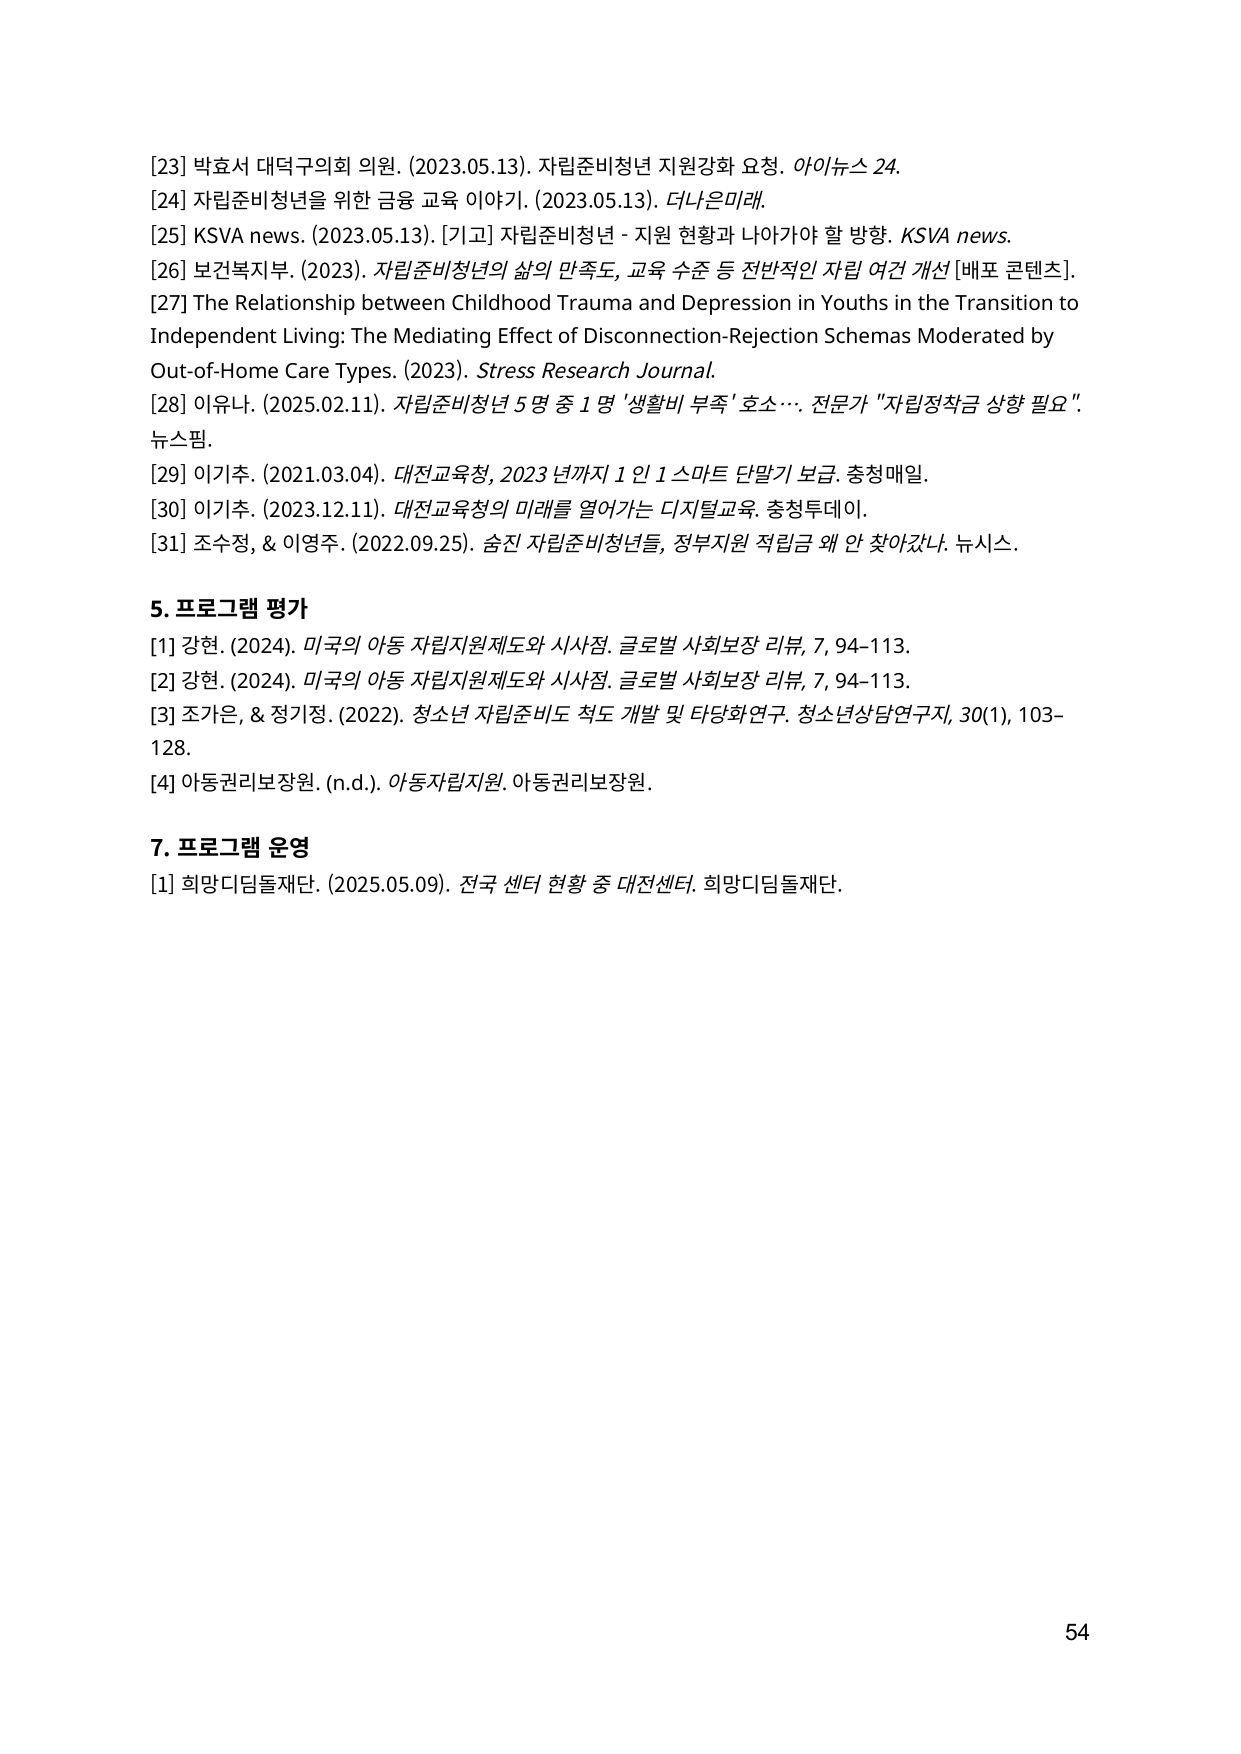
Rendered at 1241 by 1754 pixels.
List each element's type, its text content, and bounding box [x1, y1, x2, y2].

text 7. 프로그램 운영 [1] 희망디딤돌재단. (2025.05.09). 전국 센터 현황 중 대전센터. 희망디딤돌재단. [150, 830, 1090, 898]
text 5. 프로그램 평가 [1] 강현. (2024). 미국의 아동 자립지원제도와 시사점. 글로벌 사회보장 리뷰, 7, 94–113. [2] 강현. (2024). 미국의 아동 자립지원제도와 시사점. 글로벌 사회보장 리뷰, 7, 94–113. [3] 조가은, & 정기정. (2022). 청소년 자립준비도 척도 개발 및 타당화연구. 청소년상담연구지, 30(1), 103–128. [4] 아동권리보장원. (n.d.). 아동자립지원. 아동권리보장원. [150, 591, 1090, 796]
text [150, 150, 1090, 558]
